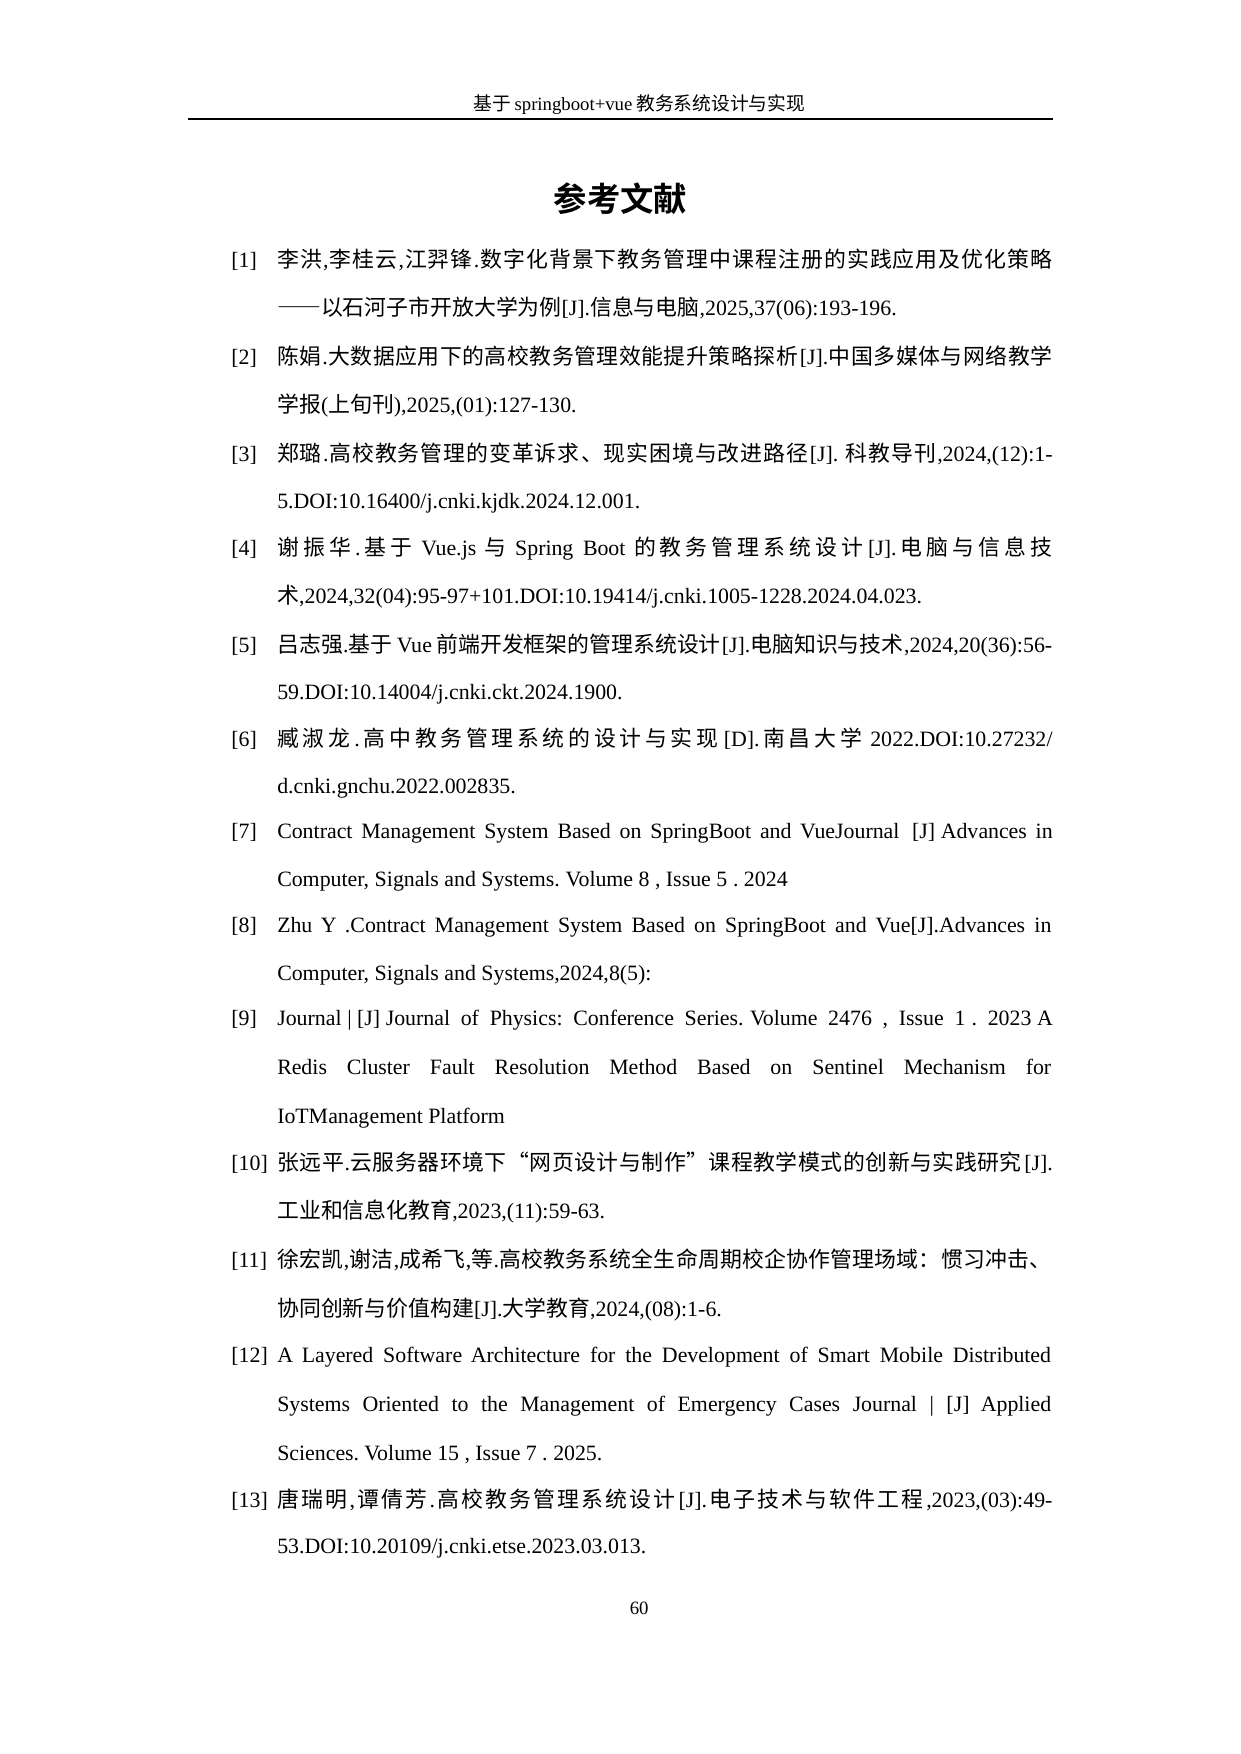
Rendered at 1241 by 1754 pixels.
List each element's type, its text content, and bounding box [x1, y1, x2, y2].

list 吕志强.基于Vue前端开发框架的管理系统设计[J].电脑知识与技术,2024,20(36):56-59.DOI:10.14004/j.cnki.ckt.2024.1900. [231, 626, 1053, 708]
list Zhu Y .Contract Management System Based on SpringBoot and Vue[J].Advances in Computer, Signals and Systems,2024,8(5): [231, 908, 1053, 989]
list Contract Management System Based on SpringBoot and VueJournal [J] Advances in Computer, Signals and Systems. Volume 8 , Issue 5 . 2024 [231, 814, 1053, 895]
list 臧淑龙.高中教务管理系统的设计与实现[D].南昌大学2022.DOI:10.27232/d.cnki.gnchu.2022.002835. [231, 720, 1053, 801]
list A Layered Software Architecture for the Development of Smart Mobile Distributed Systems Oriented to the Management of Emergency Cases Journal | [J] Applied Sciences. Volume 15 , Issue 7 . 2025. [231, 1338, 1053, 1468]
list 李洪,李桂云,江羿锋.数字化背景下教务管理中课程注册的实践应用及优化策略——以石河子市开放大学为例[J].信息与电脑,2025,37(06):193-196. [231, 241, 1053, 322]
text 参考文献 [187, 164, 1053, 229]
list 张远平.云服务器环境下“网页设计与制作”课程教学模式的创新与实践研究[J].工业和信息化教育,2023,(11):59-63. [231, 1144, 1053, 1226]
list 唐瑞明,谭倩芳.高校教务管理系统设计[J].电子技术与软件工程,2023,(03):49-53.DOI:10.20109/j.cnki.etse.2023.03.013. [231, 1481, 1053, 1562]
list 徐宏凯,谢洁,成希飞,等.高校教务系统全生命周期校企协作管理场域：惯习冲击、协同创新与价值构建[J].大学教育,2024,(08):1-6. [231, 1241, 1053, 1323]
list Journal | [J] Journal of Physics: Conference Series. Volume 2476 , Issue 1 . 2023 A Redis Cluster Fault Resolution Method Based on Sentinel Mechanism for IoTManagement Platform [231, 1002, 1053, 1132]
list 谢振华.基于Vue.js与Spring Boot的教务管理系统设计[J].电脑与信息技术,2024,32(04):95-97+101.DOI:10.19414/j.cnki.1005-1228.2024.04.023. [231, 529, 1053, 611]
list 陈娟.大数据应用下的高校教务管理效能提升策略探析[J].中国多媒体与网络教学学报(上旬刊),2025,(01):127-130. [231, 338, 1053, 419]
list 郑璐.高校教务管理的变革诉求、现实困境与改进路径[J]. 科教导刊,2024,(12):1-5.DOI:10.16400/j.cnki.kjdk.2024.12.001. [231, 435, 1053, 517]
